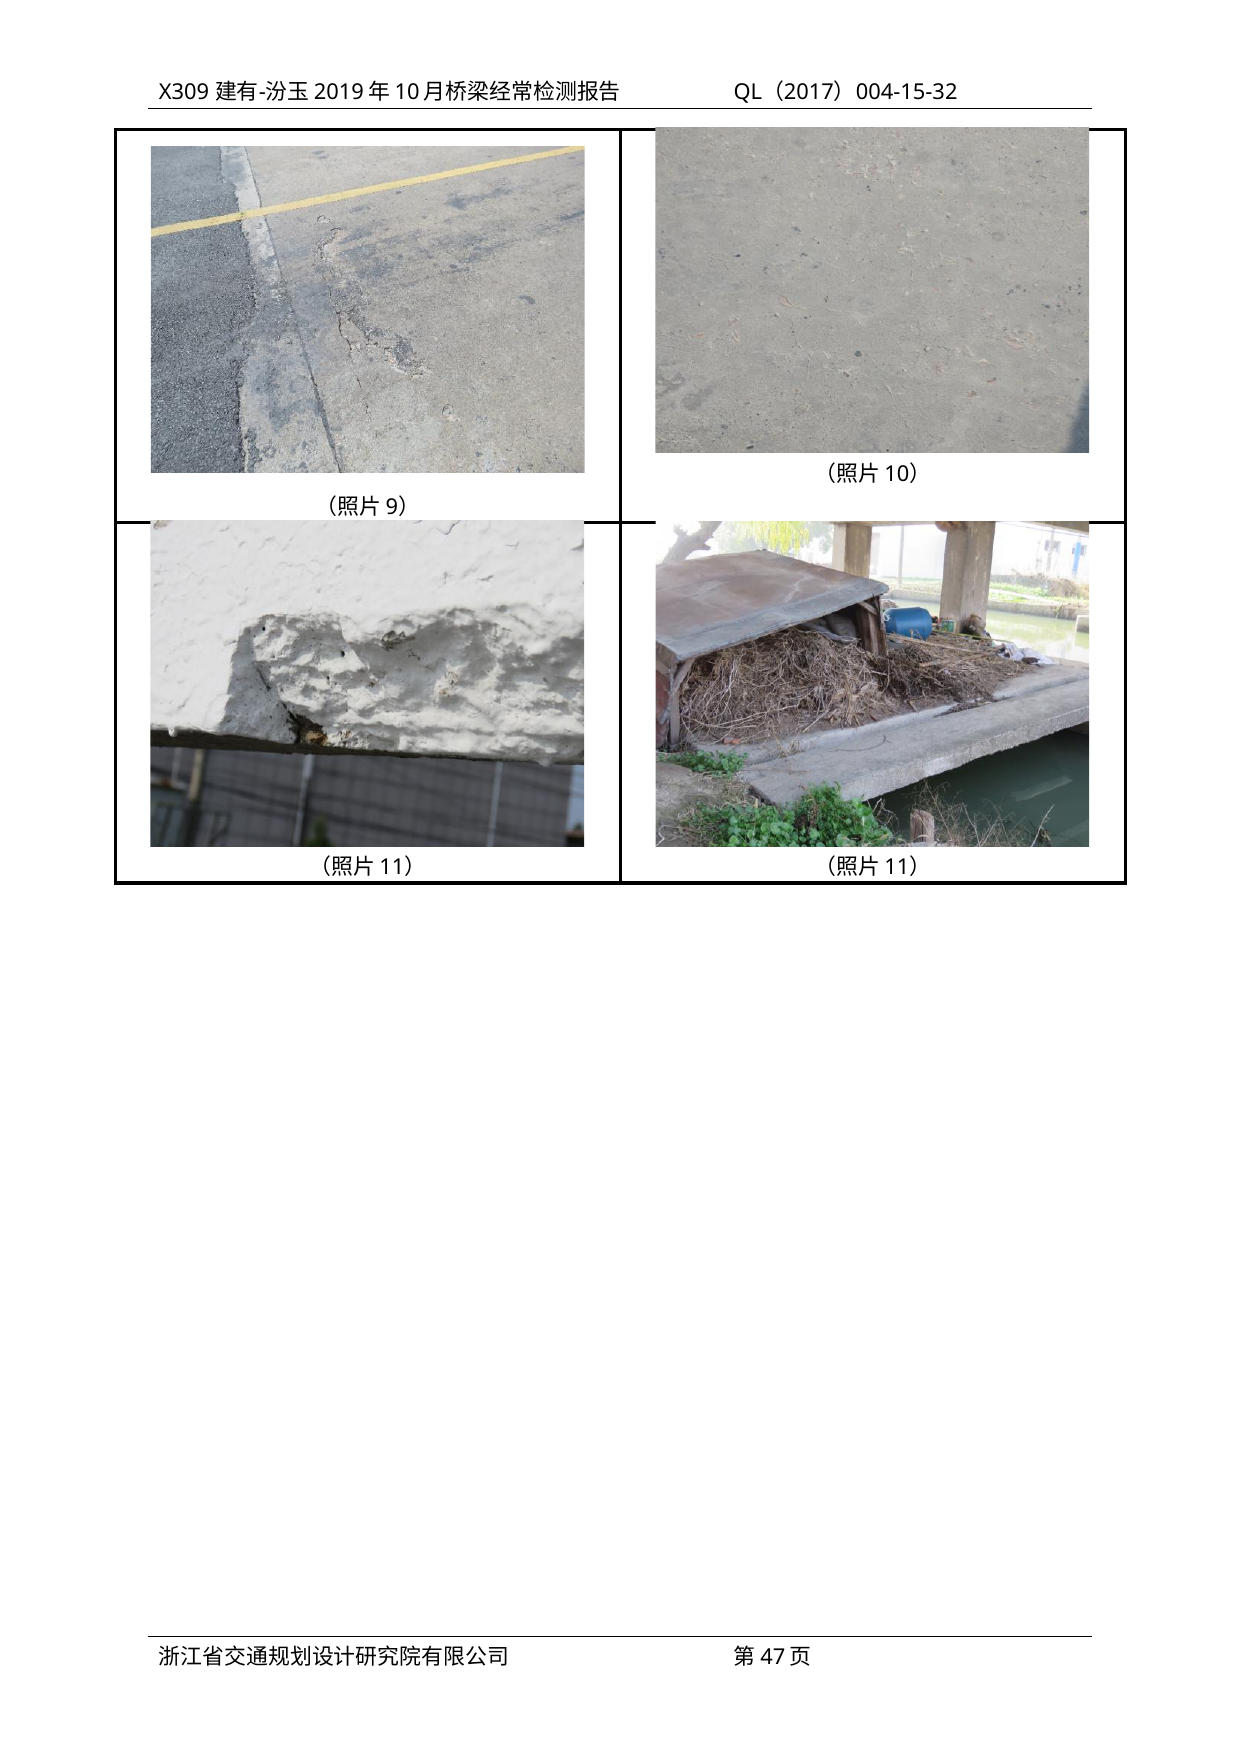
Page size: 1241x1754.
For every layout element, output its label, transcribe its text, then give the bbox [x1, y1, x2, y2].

table_cell （照片11） [622, 524, 1124, 881]
picture [655, 127, 1090, 453]
table_cell （照片11） [117, 524, 619, 881]
picture [150, 520, 585, 847]
picture [150, 146, 585, 473]
table_cell （照片10） [622, 131, 1124, 521]
table_cell （照片9） [117, 131, 619, 521]
picture [655, 521, 1090, 847]
